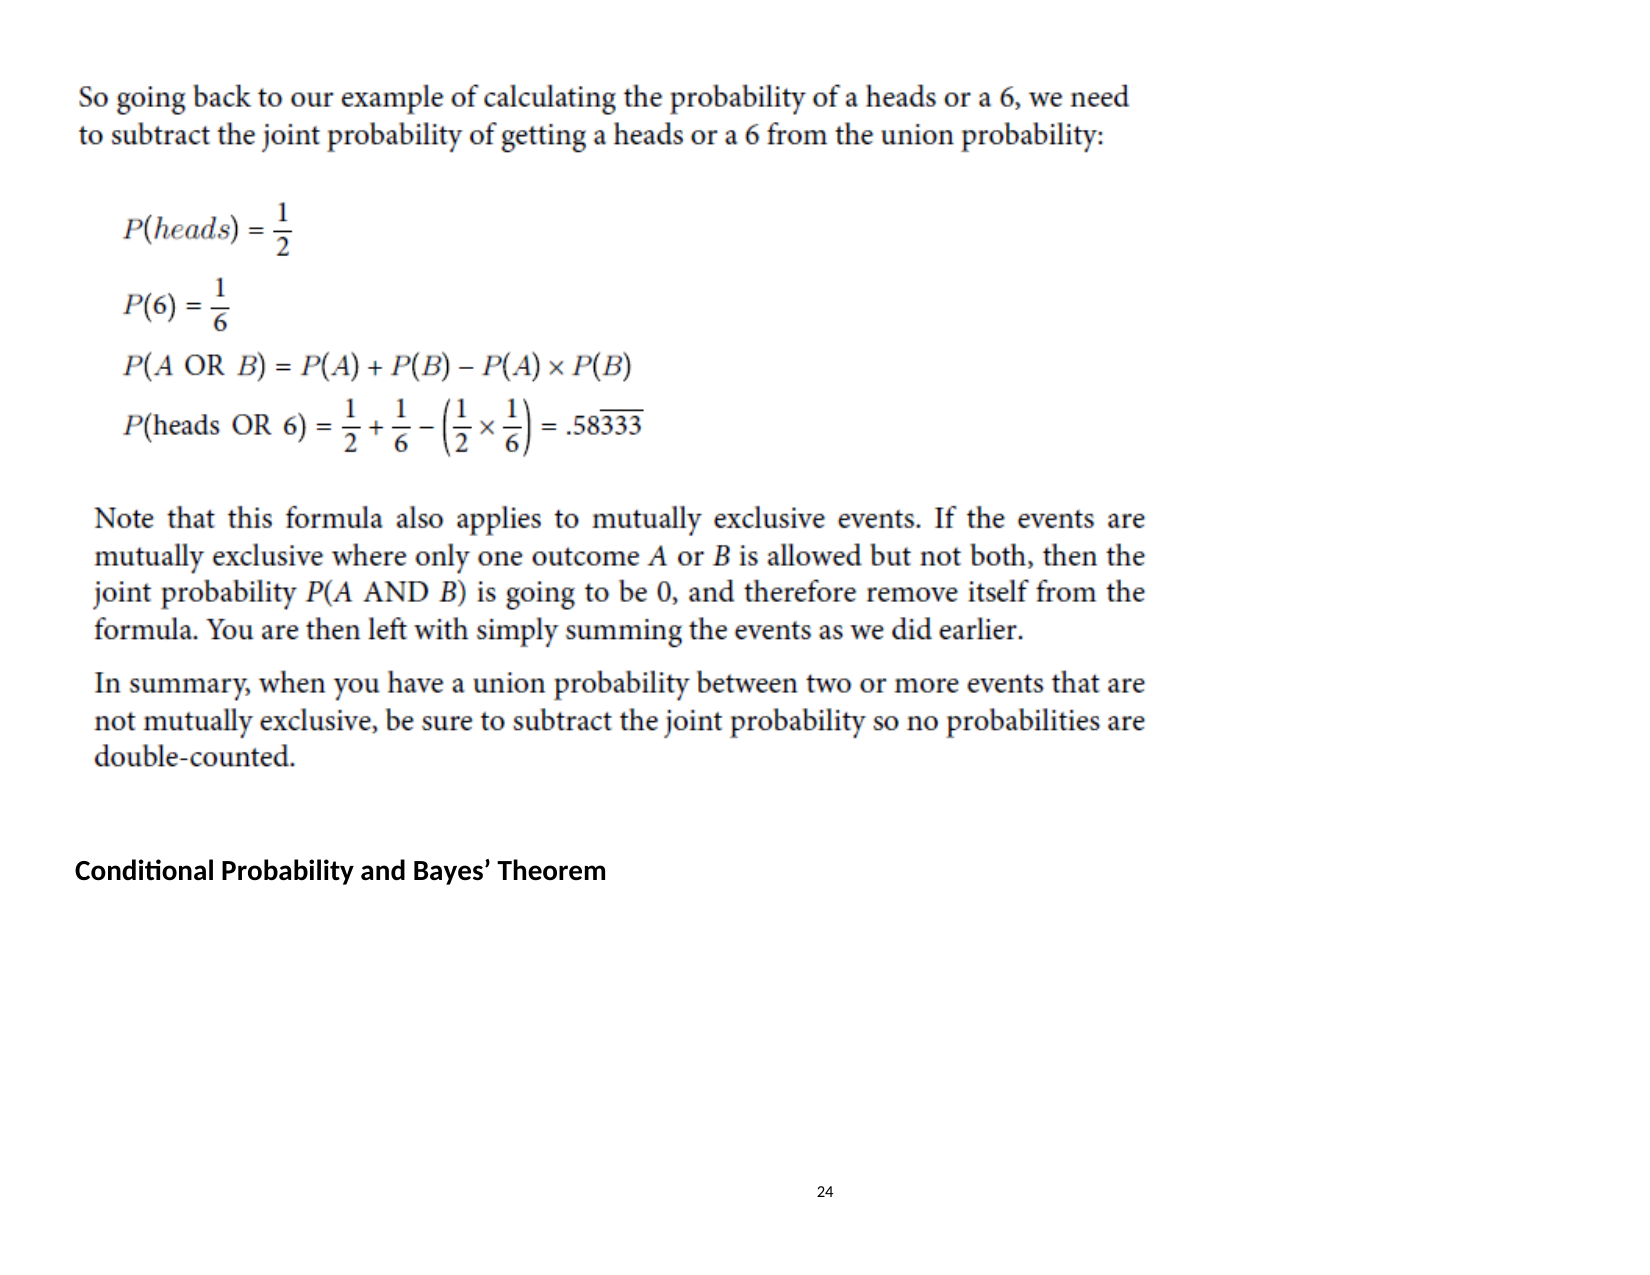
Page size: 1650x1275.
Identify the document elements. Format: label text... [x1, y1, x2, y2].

picture [75, 489, 1160, 787]
text Conditional Probability and Bayes’ Theorem [75, 852, 1575, 888]
picture [75, 75, 1141, 471]
